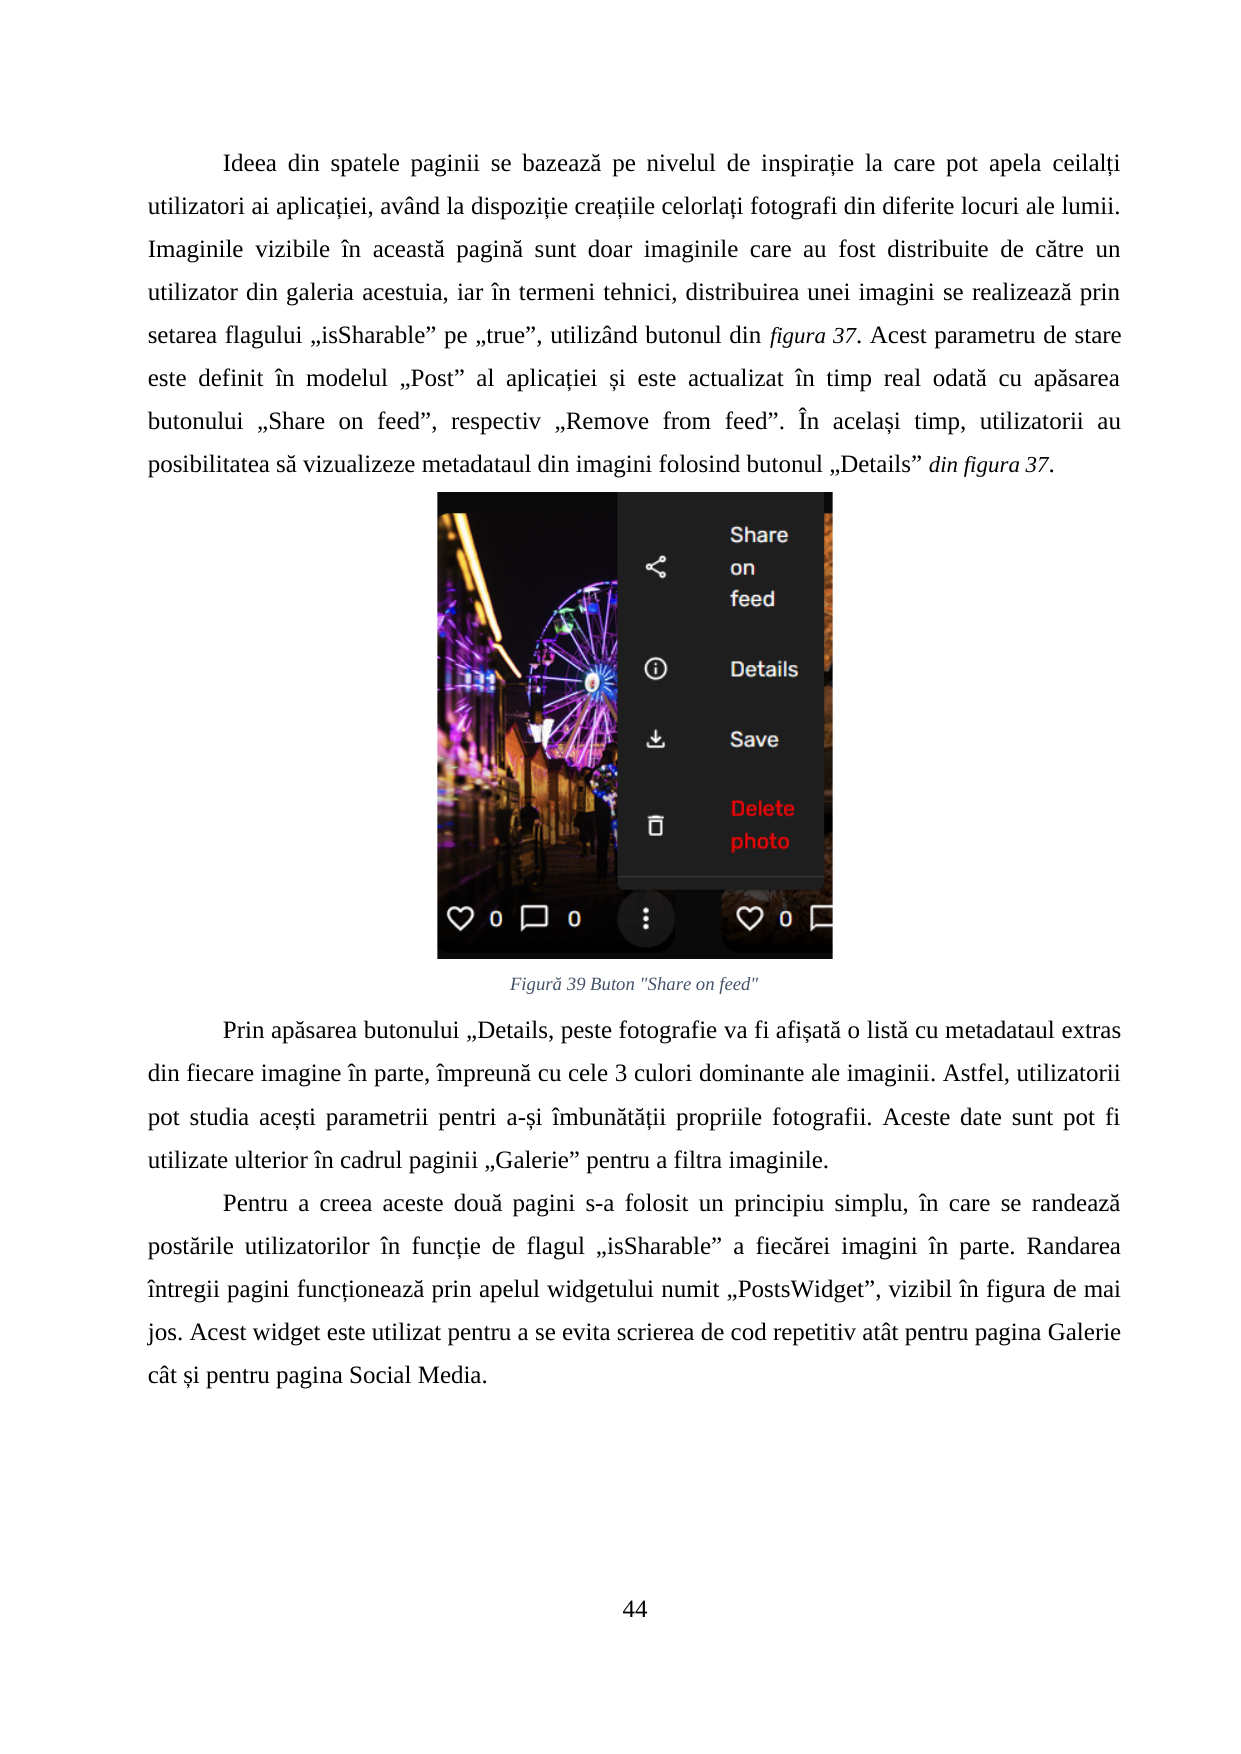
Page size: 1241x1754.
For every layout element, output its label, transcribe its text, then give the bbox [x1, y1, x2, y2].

text Pentru a creea aceste două pagini s-a folosit un principiu simplu, în care se randează postările utilizatorilor în funcție de flagul „isSharable” a fiecărei imagini în parte. Randarea întregii pagini funcționează prin apelul widgetului numit „PostsWidget”, vizibil în figura de mai jos. Acest widget este utilizat pentru a se evita scrierea de cod repetitiv atât pentru pagina Galerie cât și pentru pagina Social Media. [148, 1188, 1122, 1389]
picture [437, 492, 833, 959]
text Prin apăsarea butonului „Details, peste fotografie va fi afișată o listă cu metadataul extras din fiecare imagine în parte, împreună cu cele 3 culori dominante ale imaginii. Astfel, utilizatorii pot studia acești parametrii pentri a-și îmbunătății propriile fotografii. Aceste date sunt pot fi utilizate ulterior în cadrul paginii „Galerie” pentru a filtra imaginile. [148, 1015, 1122, 1173]
text Figură 39 Buton "Share on feed" [148, 973, 1122, 994]
text Ideea din spatele paginii se bazează pe nivelul de inspirație la care pot apela ceilalți utilizatori ai aplicației, având la dispoziție creațiile celorlați fotografi din diferite locuri ale lumii. Imaginile vizibile în această pagină sunt doar imaginile care au fost distribuite de către un utilizator din galeria acestuia, iar în termeni tehnici, distribuirea unei imagini se realizează prin setarea flagului „isSharable” pe „true”, utilizând butonul din figura 37. Acest parametru de stare este definit în modelul „Post” al aplicației și este actualizat în timp real odată cu apăsarea butonului „Share on feed”, respectiv „Remove from feed”. În același timp, utilizatorii au posibilitatea să vizualizeze metadataul din imagini folosind butonul „Details” din figura 37. [148, 148, 1122, 478]
